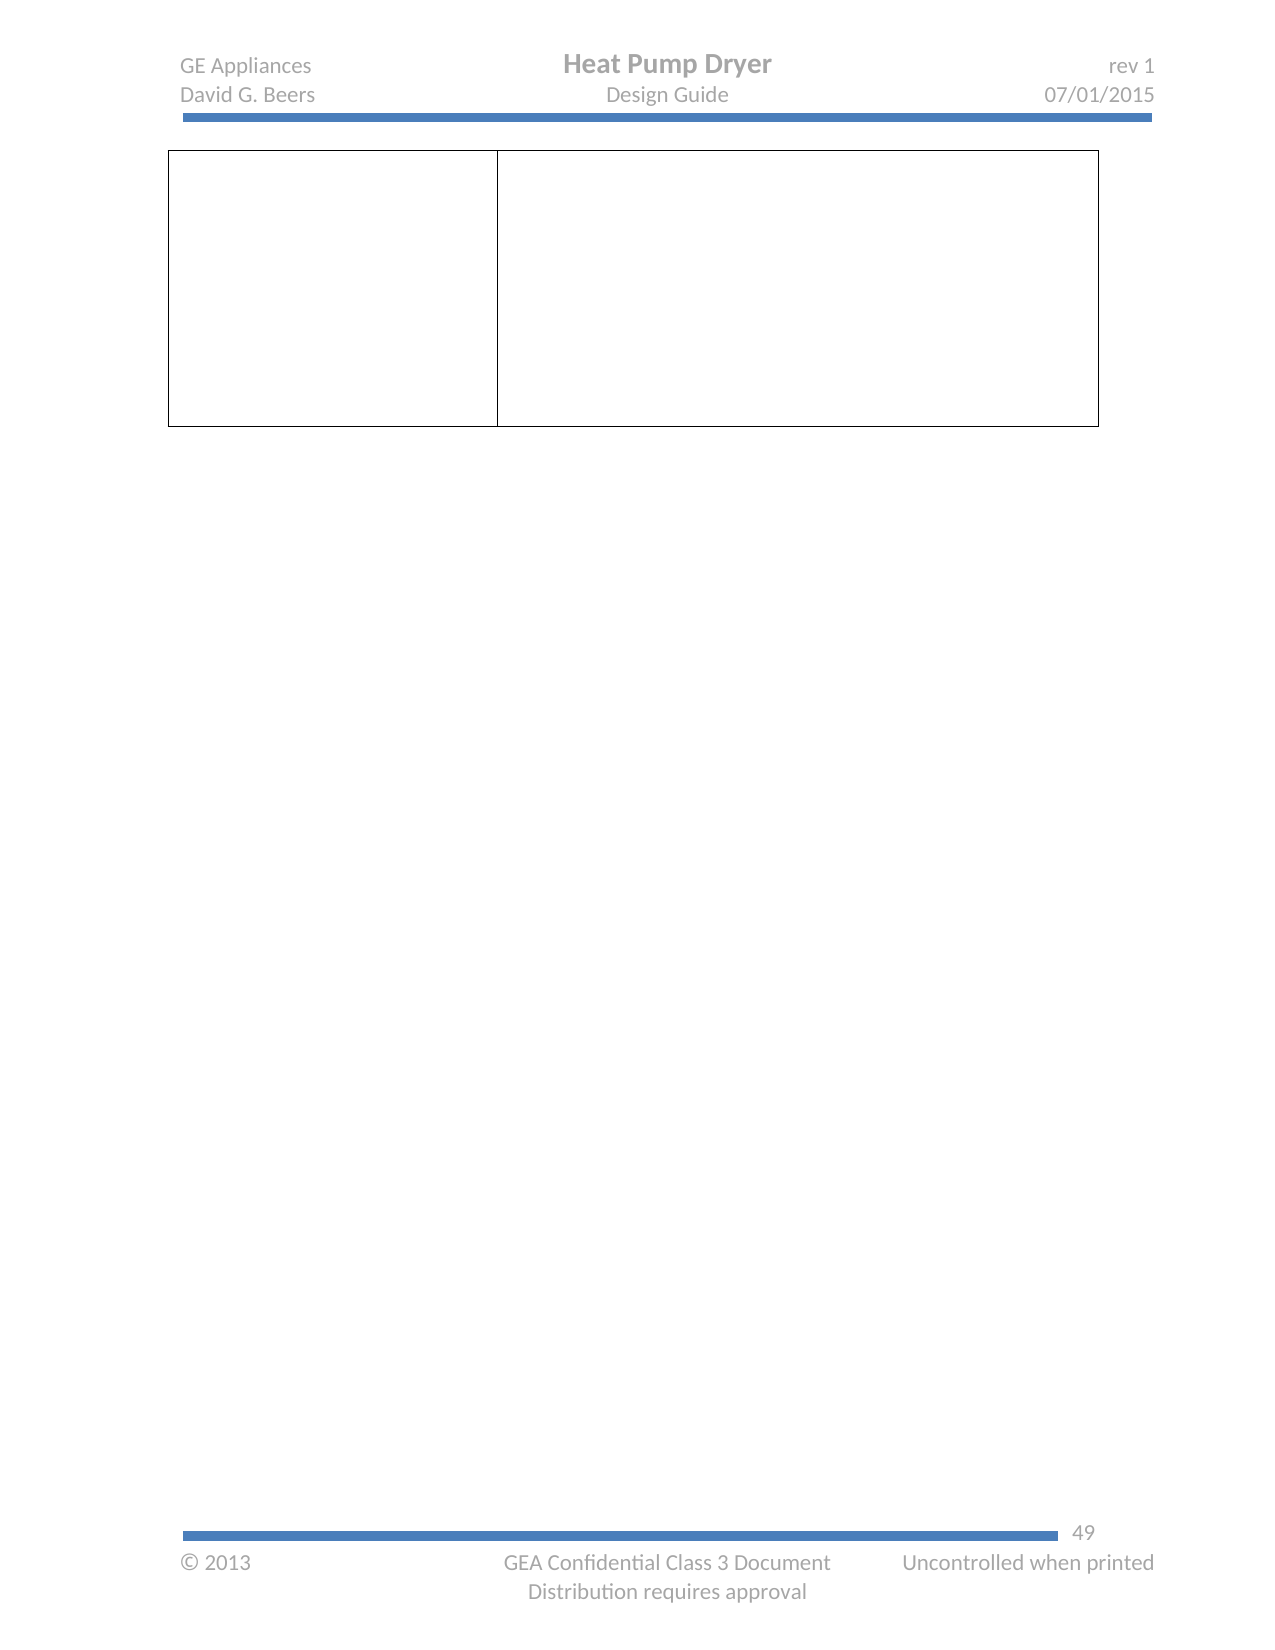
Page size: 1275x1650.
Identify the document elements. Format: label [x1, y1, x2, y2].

table_cell [169, 151, 497, 426]
table_cell [498, 151, 1098, 426]
